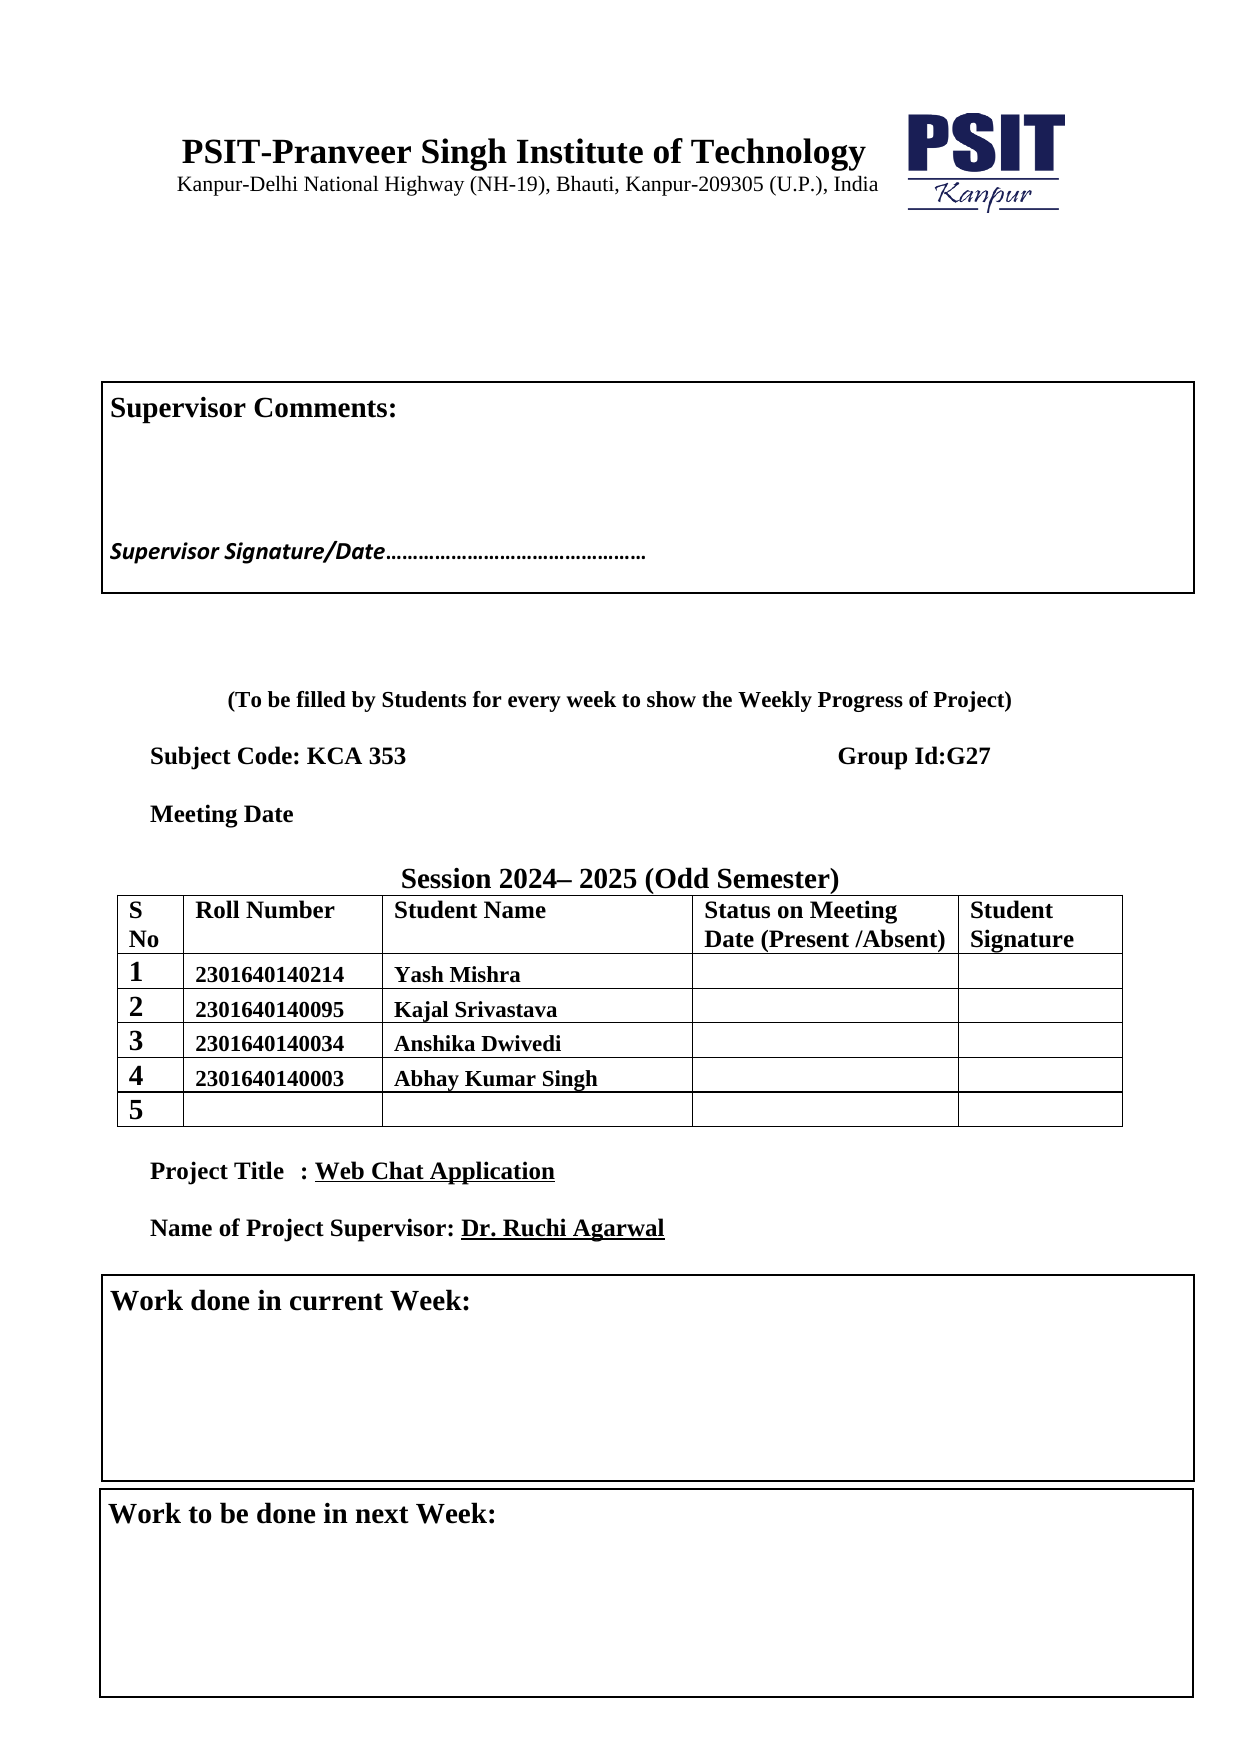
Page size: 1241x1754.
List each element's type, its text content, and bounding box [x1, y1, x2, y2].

text (To be filled by Students for every week to show the Weekly Progress of Project) [150, 686, 1090, 712]
table_cell 3 [118, 1023, 183, 1057]
table_cell 2301640140034 [184, 1023, 382, 1057]
table_header S No [118, 896, 183, 953]
text Meeting Date [150, 799, 1090, 827]
table_cell 2301640140003 [184, 1058, 382, 1091]
table_cell 1 [118, 954, 183, 988]
table_cell Abhay Kumar Singh [383, 1058, 692, 1091]
text Session 2024– 2025 (Odd Semester) [150, 861, 1090, 894]
text Project Title : Web Chat Application [150, 1156, 1090, 1184]
picture [907, 113, 1070, 213]
table_cell 4 [118, 1058, 183, 1091]
table_cell [693, 1058, 958, 1091]
table_cell [959, 954, 1122, 988]
table_cell [959, 1093, 1122, 1126]
table_cell 5 [118, 1093, 183, 1126]
table_cell Anshika Dwivedi [383, 1023, 692, 1057]
table_cell [959, 1058, 1122, 1091]
table_cell [184, 1093, 382, 1126]
text Name of Project Supervisor: Dr. Ruchi Agarwal [150, 1213, 1090, 1242]
table_cell [693, 954, 958, 988]
table_cell [959, 989, 1122, 1022]
table_cell [959, 1023, 1122, 1057]
text Subject Code: KCA 353 Group Id:G27 [150, 741, 1090, 770]
table_cell 2301640140214 [184, 954, 382, 988]
table_header Student Signature [959, 896, 1122, 953]
table_cell [693, 1093, 958, 1126]
table_cell [693, 1023, 958, 1057]
table_cell 2 [118, 989, 183, 1022]
table_cell Yash Mishra [383, 954, 692, 988]
table_header Roll Number [184, 896, 382, 953]
table_cell [383, 1093, 692, 1126]
table_header Student Name [383, 896, 692, 953]
table_cell [693, 989, 958, 1022]
table_header Status on Meeting Date (Present /Absent) [693, 896, 958, 953]
table_cell Kajal Srivastava [383, 989, 692, 1022]
table_cell 2301640140095 [184, 989, 382, 1022]
